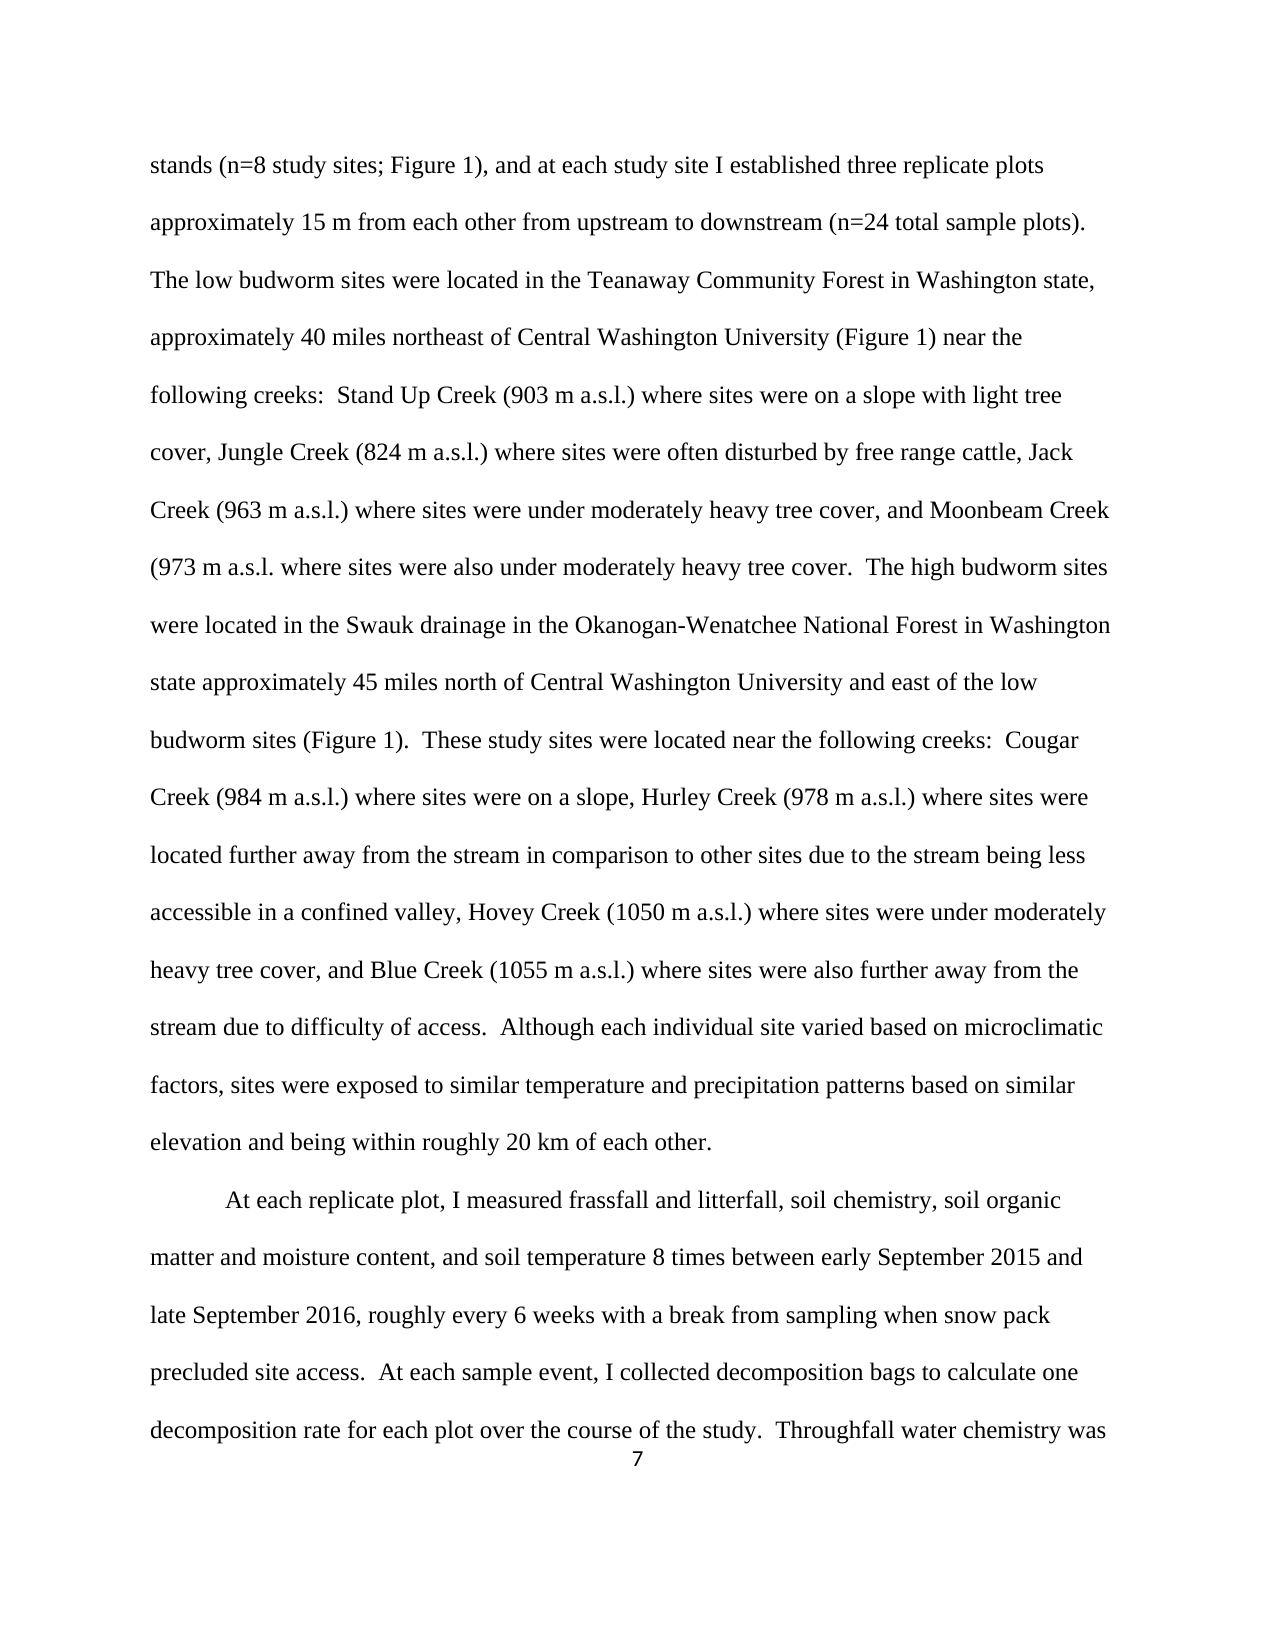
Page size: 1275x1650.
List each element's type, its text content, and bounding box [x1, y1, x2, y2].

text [150, 1185, 1125, 1444]
text I used a nested study design with repeated sampling through time to investigate how budworm herbivory influenced throughfall composition, litter decomposition, and soil nutrient concentrations. I established 4 study sites each within low and high budworm herbivory level stands (n=8 study sites; Figure 1), and at each study site I established three replicate plots approximately 15 m from each other from upstream to downstream (n=24 total sample plots). The low budworm sites were located in the Teanaway Community Forest in Washington state, approximately 40 miles northeast of Central Washington University (Figure 1) near the following creeks: Stand Up Creek (903 m a.s.l.) where sites were on a slope with light tree cover, Jungle Creek (824 m a.s.l.) where sites were often disturbed by free range cattle, Jack Creek (963 m a.s.l.) where sites were under moderately heavy tree cover, and Moonbeam Creek (973 m a.s.l. where sites were also under moderately heavy tree cover. The high budworm sites were located in the Swauk drainage in the Okanogan-Wenatchee National Forest in Washington state approximately 45 miles north of Central Washington University and east of the low budworm sites (Figure 1). These study sites were located near the following creeks: Cougar Creek (984 m a.s.l.) where sites were on a slope, Hurley Creek (978 m a.s.l.) where sites were located further away from the stream in comparison to other sites due to the stream being less accessible in a confined valley, Hovey Creek (1050 m a.s.l.) where sites were under moderately heavy tree cover, and Blue Creek (1055 m a.s.l.) where sites were also further away from the stream due to difficulty of access. Although each individual site varied based on microclimatic factors, sites were exposed to similar temperature and precipitation patterns based on similar elevation and being within roughly 20 km of each other. [150, 150, 1125, 1156]
